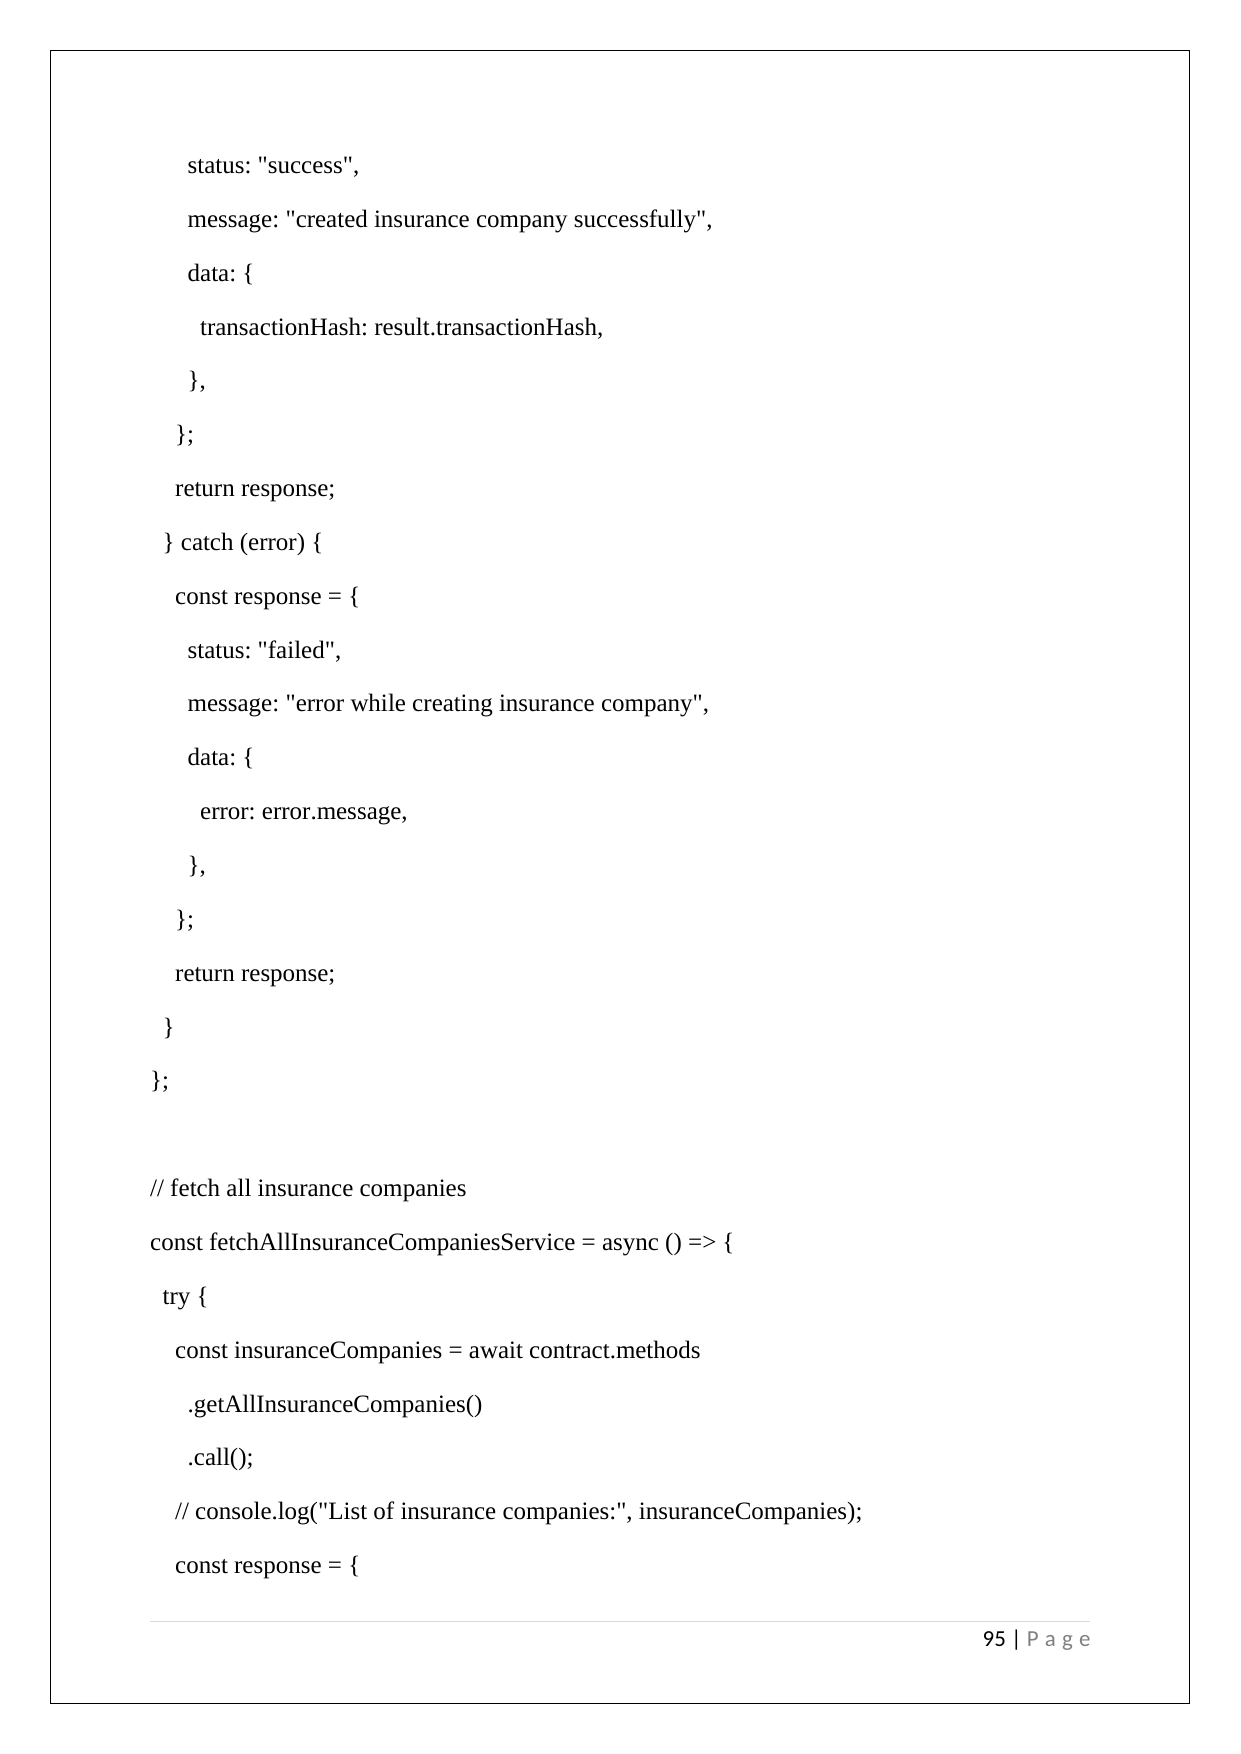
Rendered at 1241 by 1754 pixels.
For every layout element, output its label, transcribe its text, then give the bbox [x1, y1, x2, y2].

text }; [150, 419, 1090, 448]
text }, [150, 850, 1090, 879]
text return response; [150, 473, 1090, 502]
text error: error.message, [150, 796, 1090, 825]
text const insuranceCompanies = await contract.methods [150, 1335, 1090, 1363]
text transactionHash: result.transactionHash, [150, 312, 1090, 340]
text data: { [150, 742, 1090, 771]
text const response = { [150, 1550, 1090, 1579]
text // fetch all insurance companies [150, 1173, 1090, 1202]
text try { [150, 1281, 1090, 1310]
text }, [150, 365, 1090, 394]
text } catch (error) { [150, 527, 1090, 556]
text status: "failed", [150, 635, 1090, 663]
text status: "success", [150, 150, 1090, 179]
text }; [150, 904, 1090, 933]
text .getAllInsuranceCompanies() [150, 1389, 1090, 1417]
text // console.log("List of insurance companies:", insuranceCompanies); [150, 1496, 1090, 1525]
text data: { [150, 258, 1090, 286]
text const fetchAllInsuranceCompaniesService = async () => { [150, 1227, 1090, 1256]
text } [150, 1012, 1090, 1040]
text const response = { [150, 581, 1090, 609]
text message: "error while creating insurance company", [150, 688, 1090, 717]
text .call(); [150, 1442, 1090, 1471]
text message: "created insurance company successfully", [150, 204, 1090, 233]
text return response; [150, 958, 1090, 987]
text }; [150, 1066, 1090, 1094]
